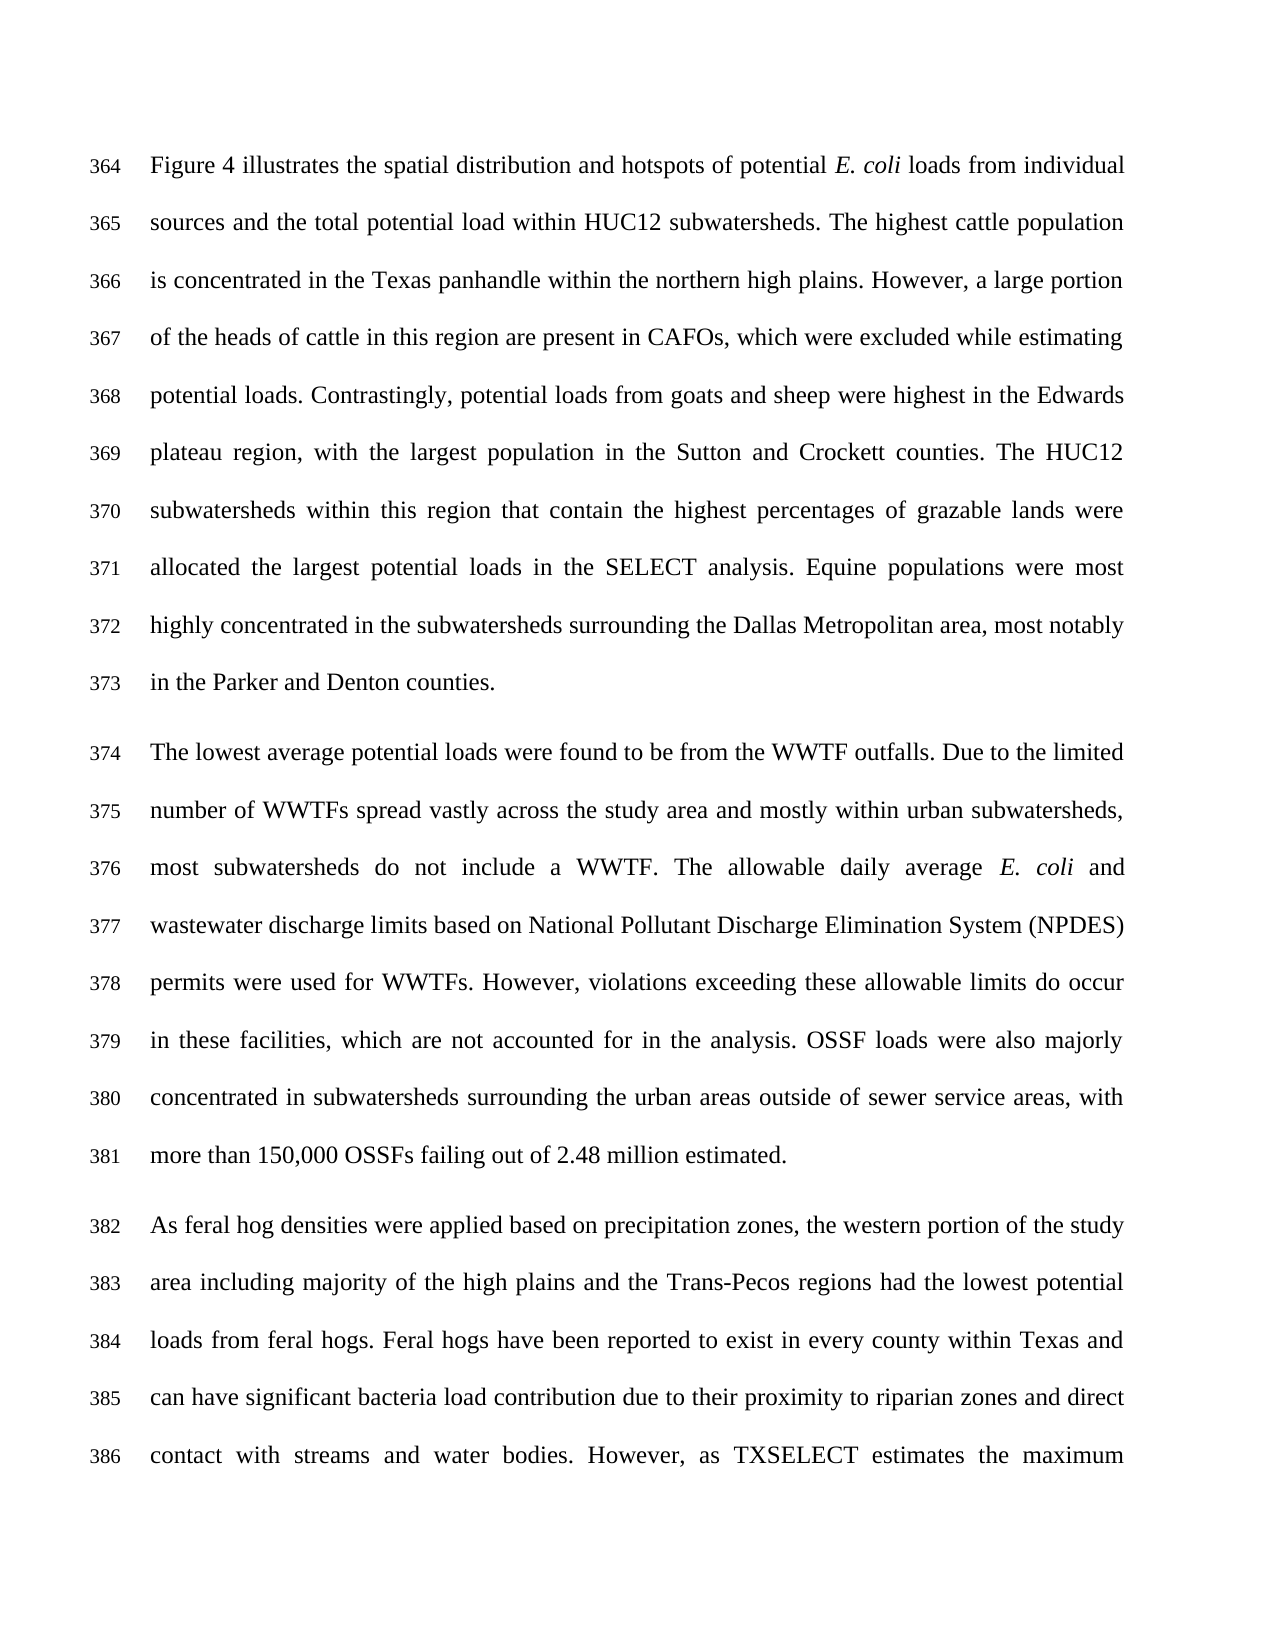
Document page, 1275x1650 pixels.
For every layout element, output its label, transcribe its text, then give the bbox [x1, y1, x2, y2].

text Figure 4 illustrates the spatial distribution and hotspots of potential E. coli loads from individual sources and the total potential load within HUC12 subwatersheds. The highest cattle population is concentrated in the Texas panhandle within the northern high plains. However, a large portion of the heads of cattle in this region are present in CAFOs, which were excluded while estimating potential loads. Contrastingly, potential loads from goats and sheep were highest in the Edwards plateau region, with the largest population in the Sutton and Crockett counties. The HUC12 subwatersheds within this region that contain the highest percentages of grazable lands were allocated the largest potential loads in the SELECT analysis. Equine populations were most highly concentrated in the subwatersheds surrounding the Dallas Metropolitan area, most notably in the Parker and Denton counties. [150, 150, 1125, 696]
text The lowest average potential loads were found to be from the WWTF outfalls. Due to the limited number of WWTFs spread vastly across the study area and mostly within urban subwatersheds, most subwatersheds do not include a WWTF. The allowable daily average E. coli and wastewater discharge limits based on National Pollutant Discharge Elimination System (NPDES) permits were used for WWTFs. However, violations exceeding these allowable limits do occur in these facilities, which are not accounted for in the analysis. OSSF loads were also majorly concentrated in subwatersheds surrounding the urban areas outside of sewer service areas, with more than 150,000 OSSFs failing out of 2.48 million estimated. [150, 737, 1125, 1169]
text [150, 1210, 1125, 1469]
